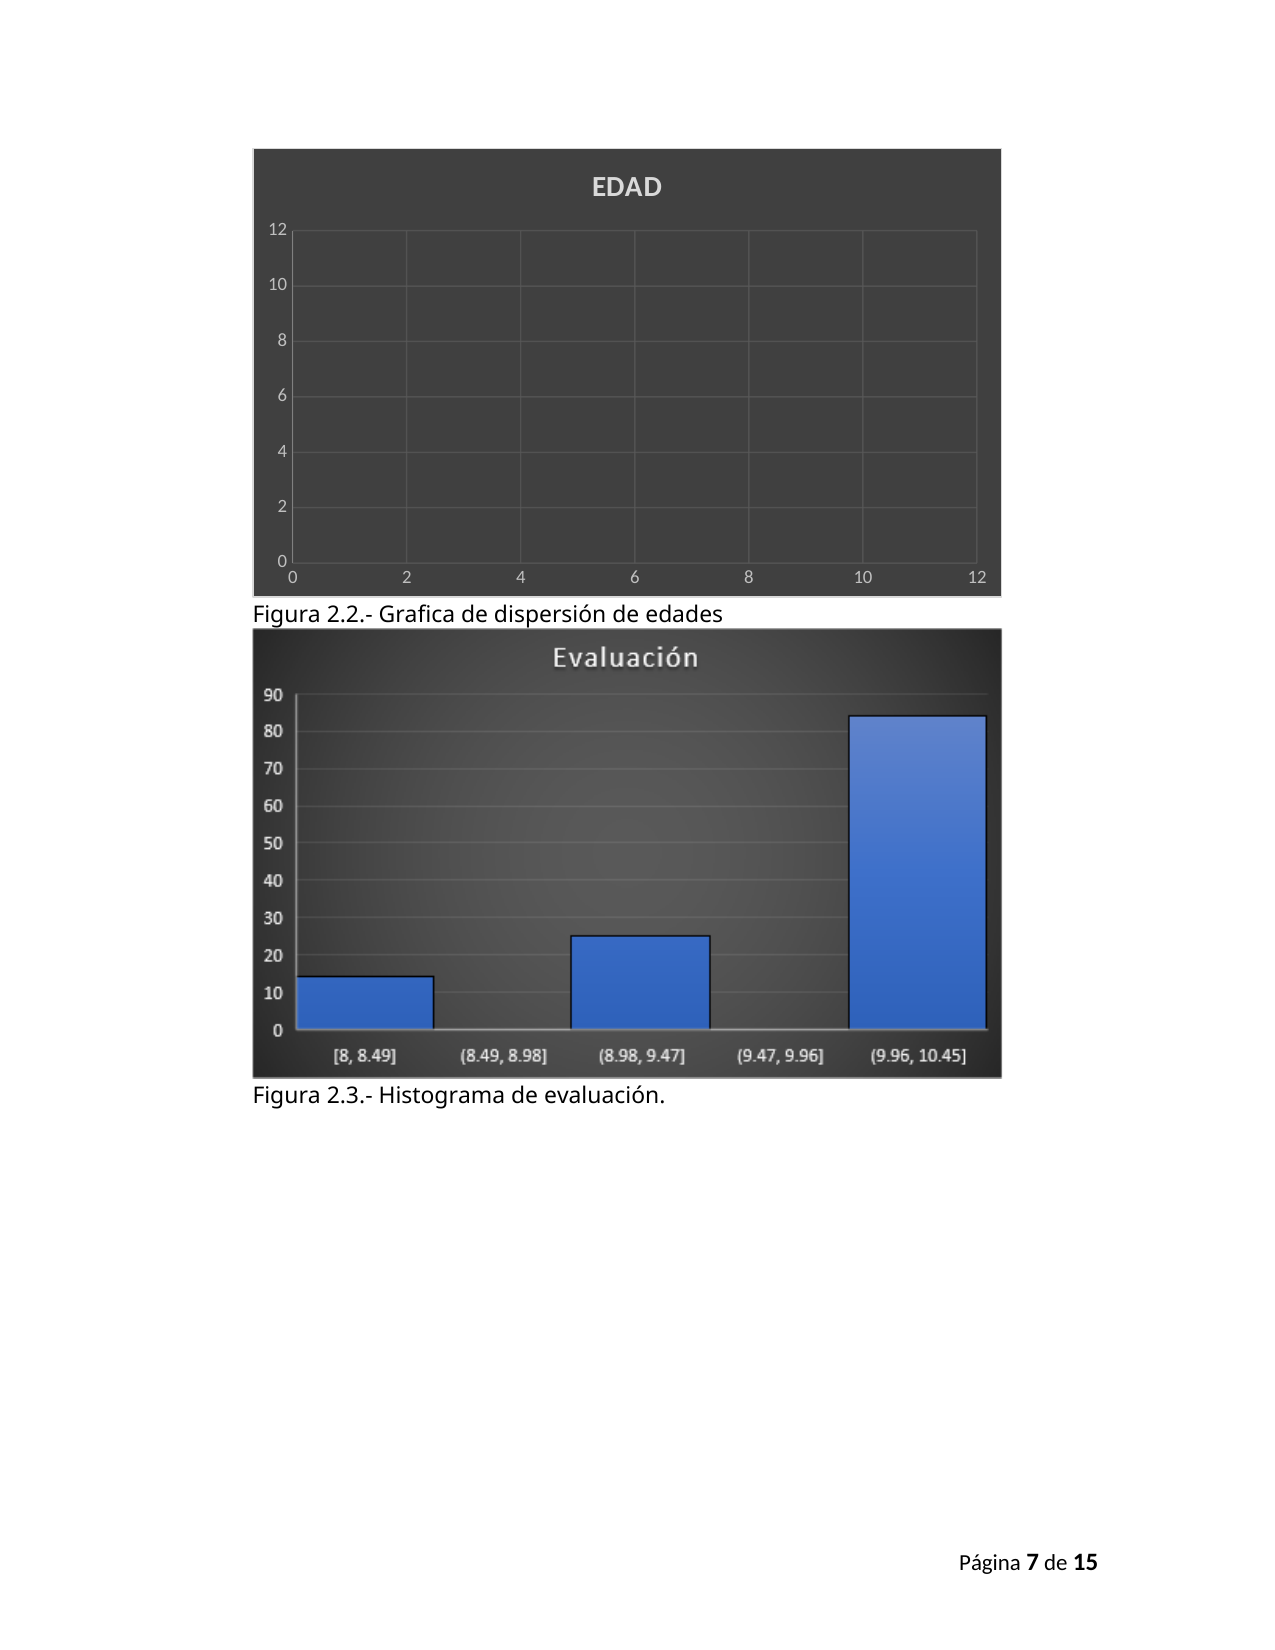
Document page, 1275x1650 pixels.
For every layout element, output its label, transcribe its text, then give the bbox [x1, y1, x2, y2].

picture [252, 628, 1003, 1079]
list Figura 2.3.- Histograma de evaluación. [252, 1079, 1098, 1110]
list Figura 2.2.- Grafica de dispersión de edades [252, 598, 1098, 629]
